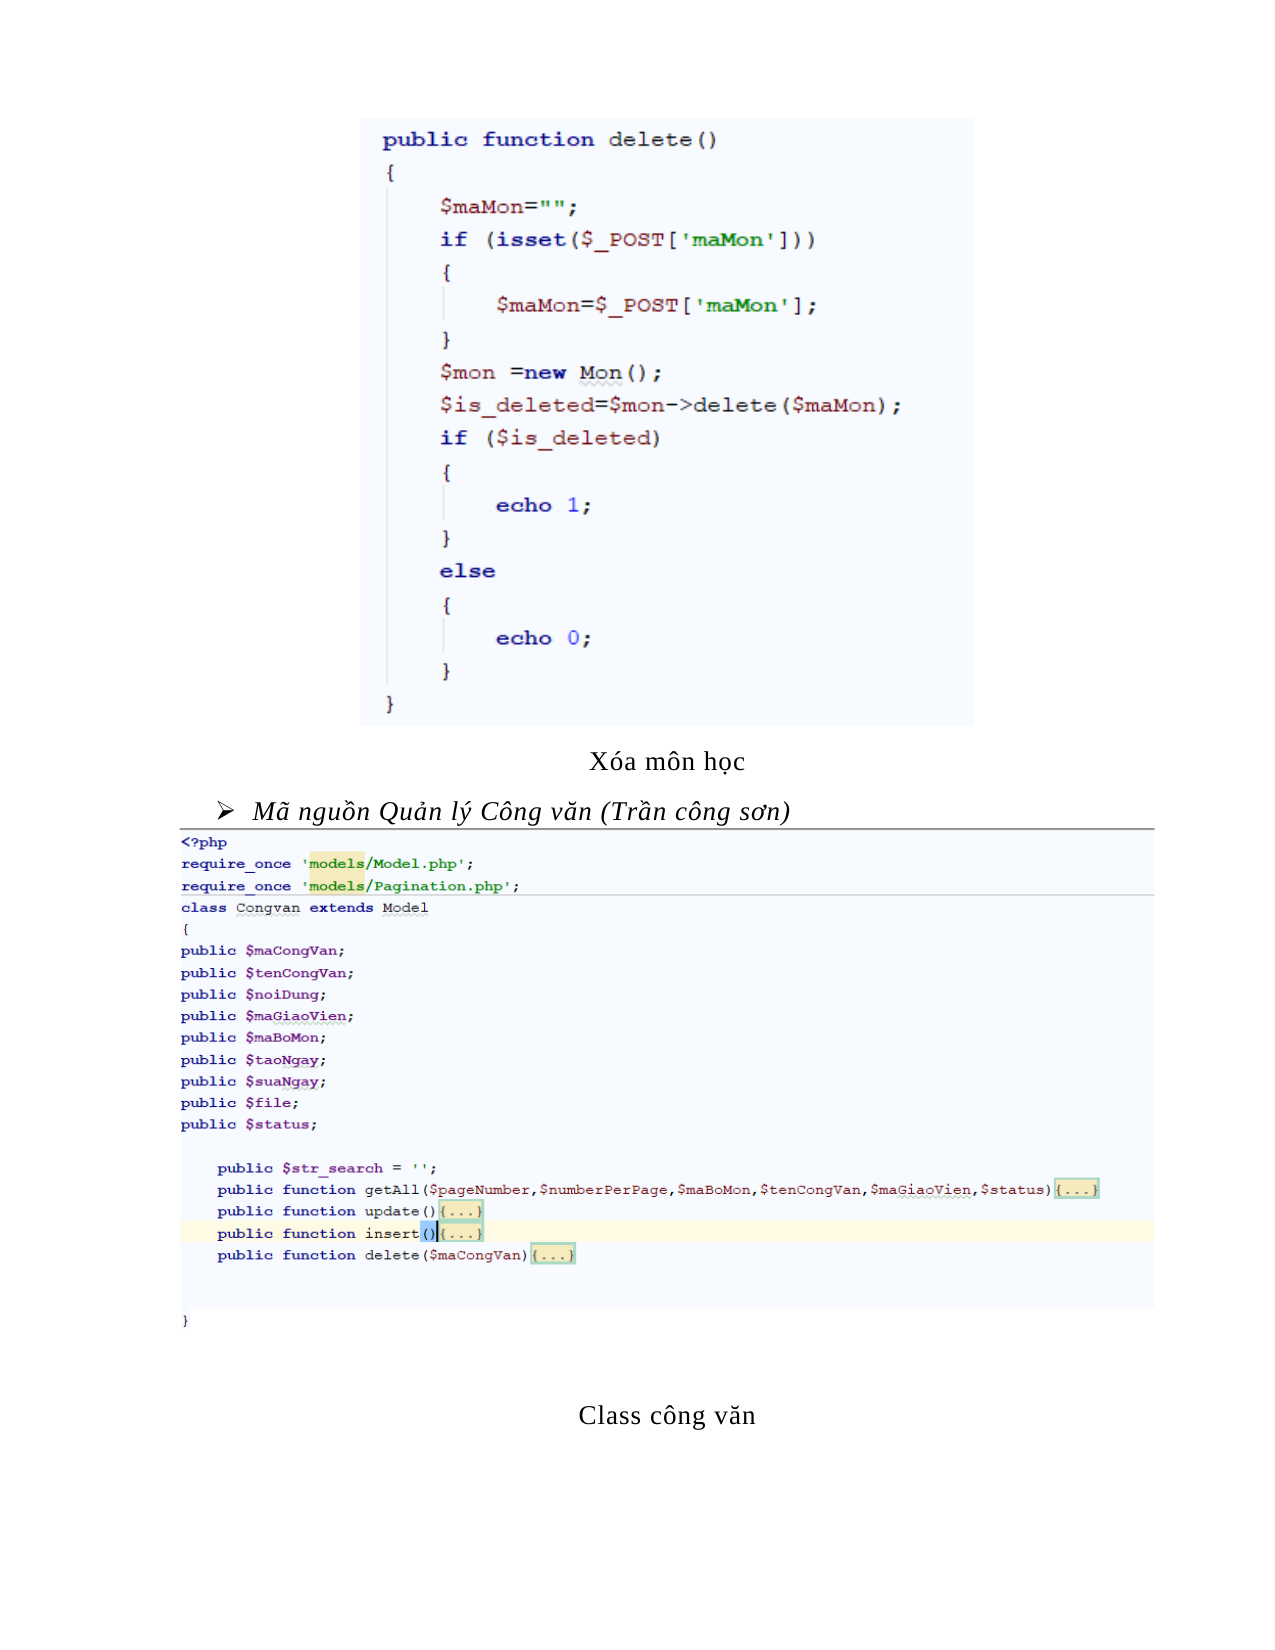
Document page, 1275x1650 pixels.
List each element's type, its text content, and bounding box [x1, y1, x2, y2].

subtitle Mã nguồn Quản lý Công văn (Trần công sơn) [215, 795, 1157, 826]
text Xóa môn học [177, 745, 1157, 776]
picture [179, 828, 1155, 1380]
text Class công văn [177, 1399, 1157, 1430]
picture [360, 118, 974, 726]
